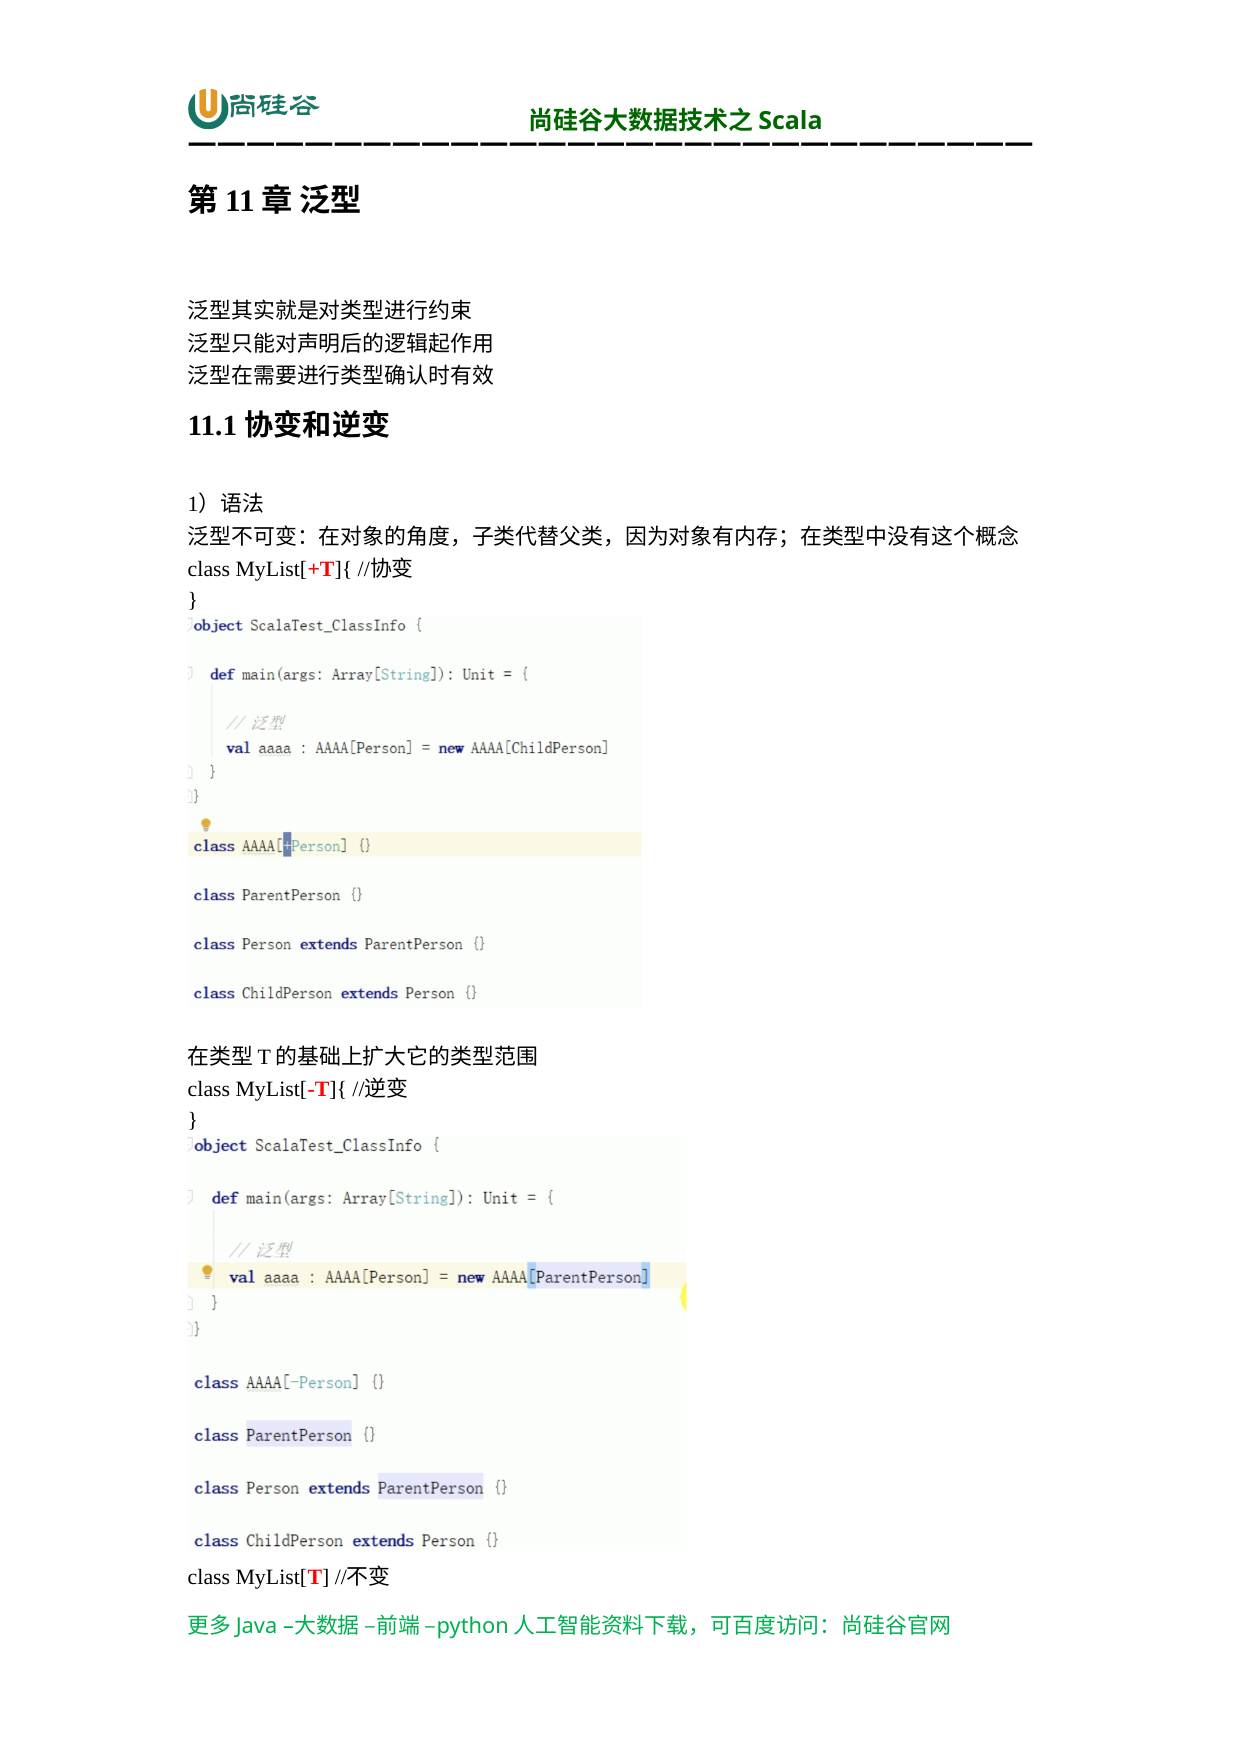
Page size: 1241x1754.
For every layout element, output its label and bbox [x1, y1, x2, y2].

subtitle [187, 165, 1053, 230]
picture [187, 88, 321, 130]
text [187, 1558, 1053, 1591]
picture [187, 1136, 687, 1550]
picture [187, 616, 642, 1007]
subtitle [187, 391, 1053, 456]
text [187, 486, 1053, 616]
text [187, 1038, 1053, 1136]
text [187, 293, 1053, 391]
